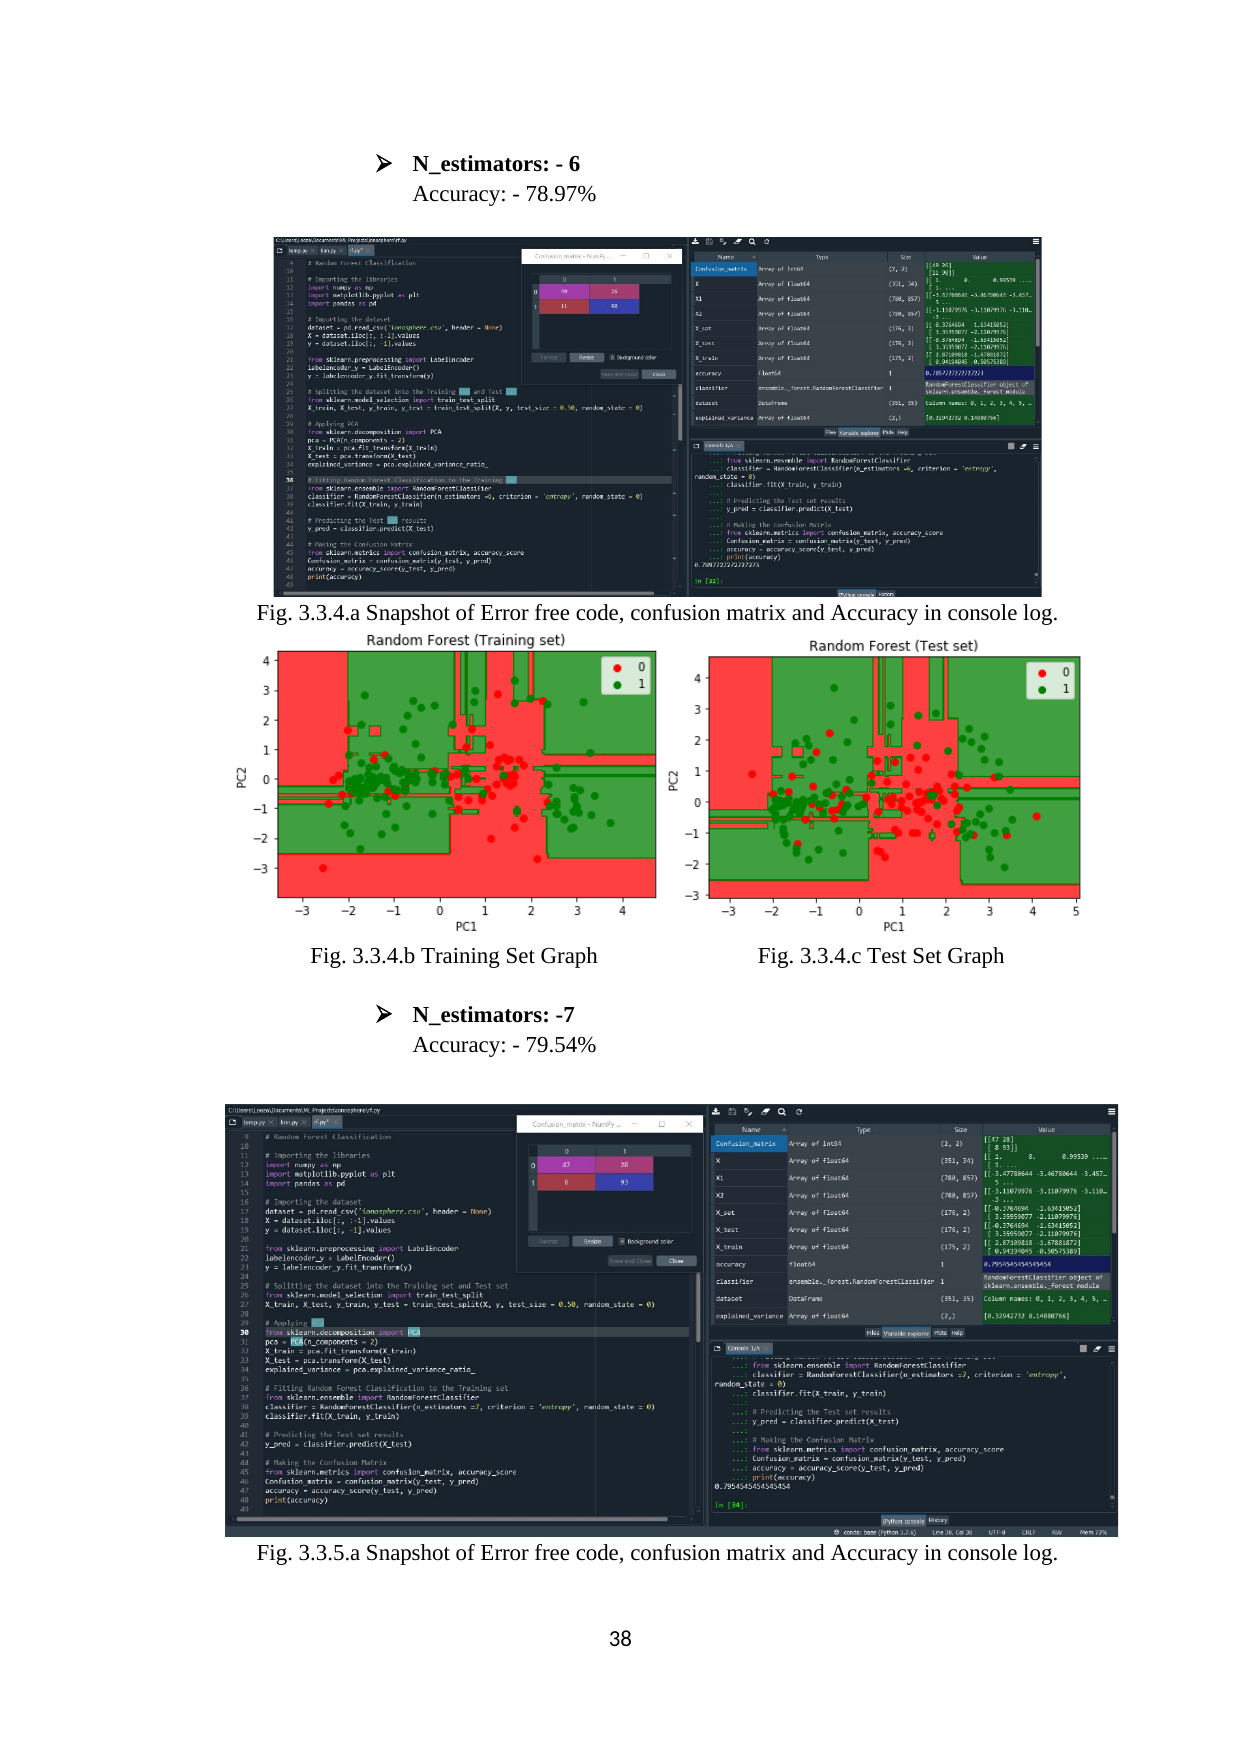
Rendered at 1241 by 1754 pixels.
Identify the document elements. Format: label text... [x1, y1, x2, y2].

list Fig. 3.3.4.b Training Set Graph Fig. 3.3.4.c Test Set Graph [225, 942, 1090, 968]
list Fig. 3.3.4.a Snapshot of Error free code, confusion matrix and Accuracy in console log. [225, 598, 1090, 625]
list N_estimators: - 6 [375, 150, 1090, 176]
list Accuracy: - 78.97% [412, 180, 1090, 207]
picture [225, 1104, 1119, 1537]
picture [229, 627, 1086, 940]
text Fig. 3.3.5.a Snapshot of Error free code, confusion matrix and Accuracy in console log. [225, 1537, 1090, 1566]
picture [273, 237, 1042, 597]
list Accuracy: - 79.54% [412, 1031, 1090, 1057]
list N_estimators: -7 [375, 1001, 1090, 1027]
